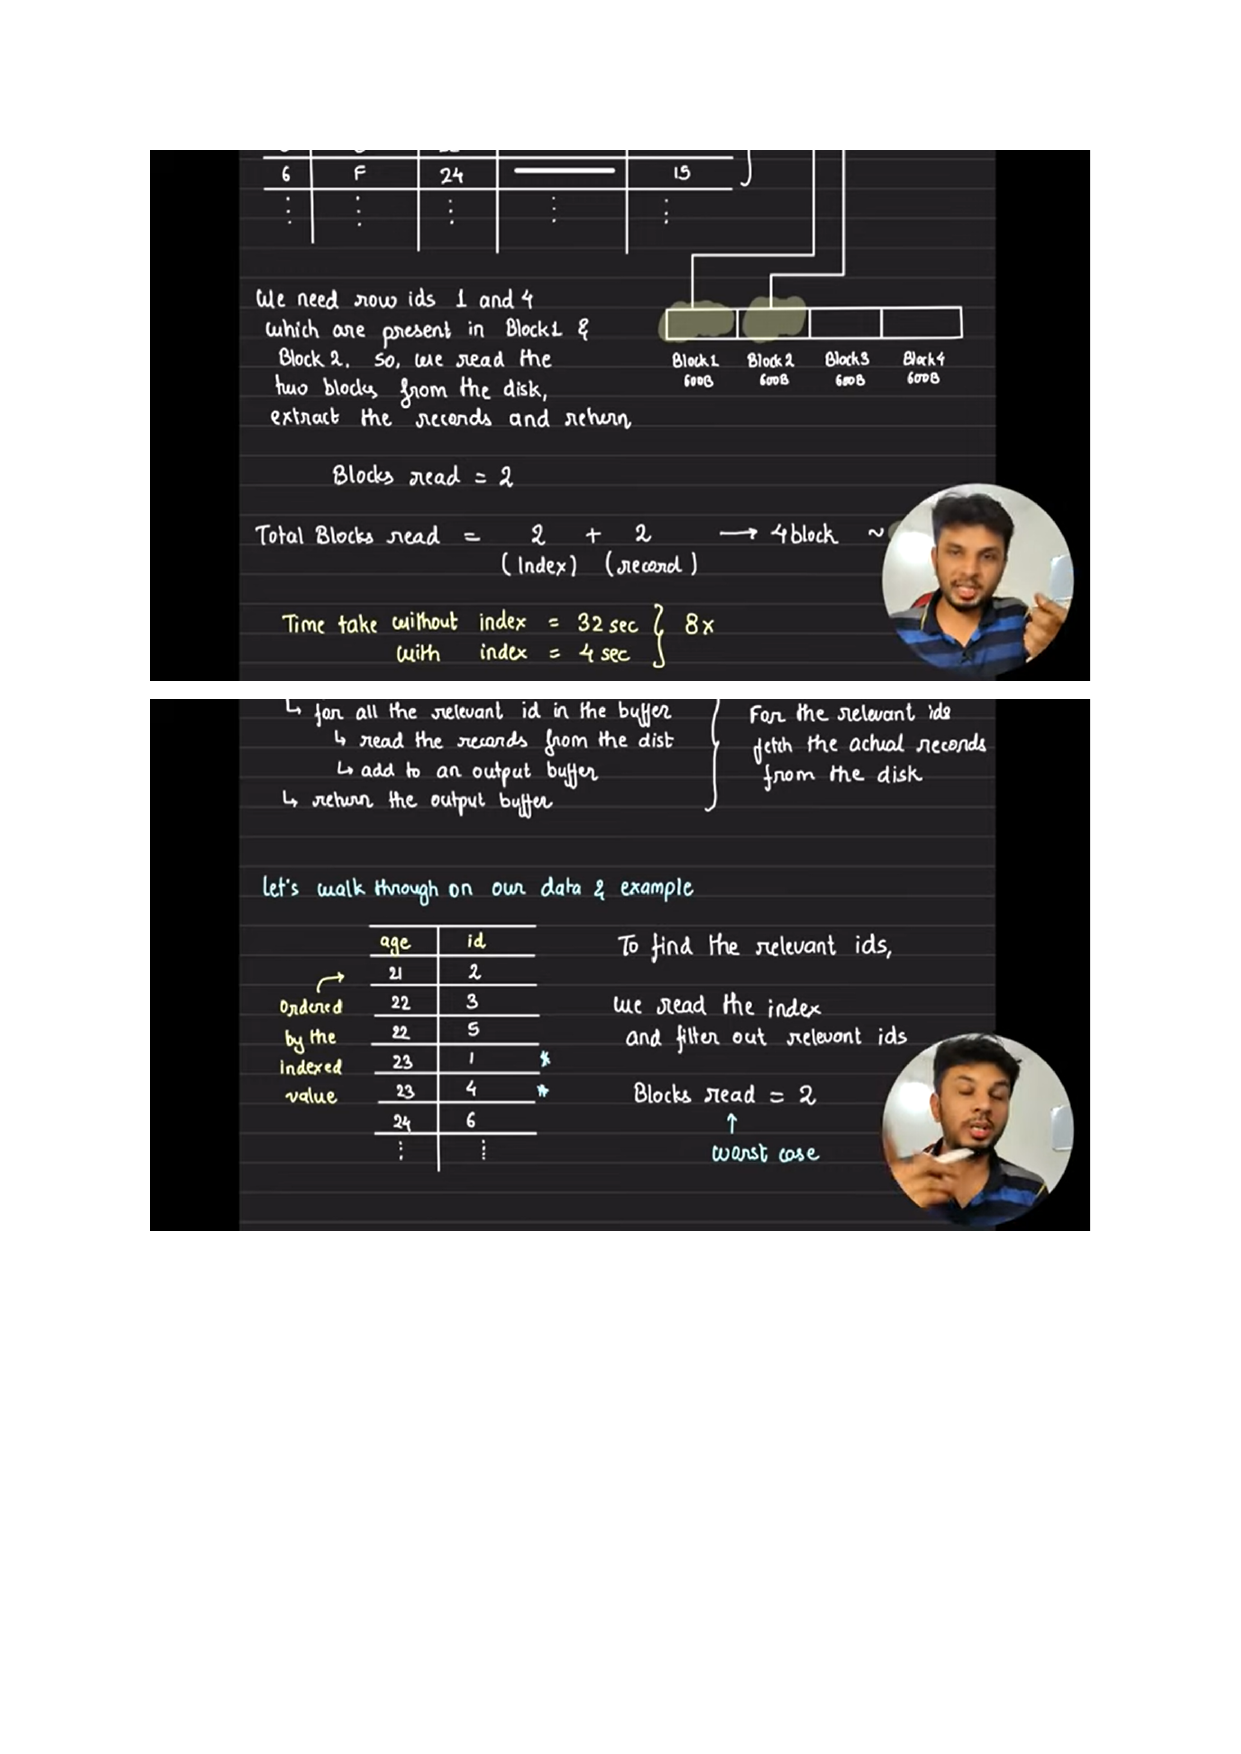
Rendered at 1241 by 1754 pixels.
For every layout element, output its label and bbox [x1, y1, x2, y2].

picture [150, 699, 1091, 1231]
picture [150, 150, 1091, 681]
